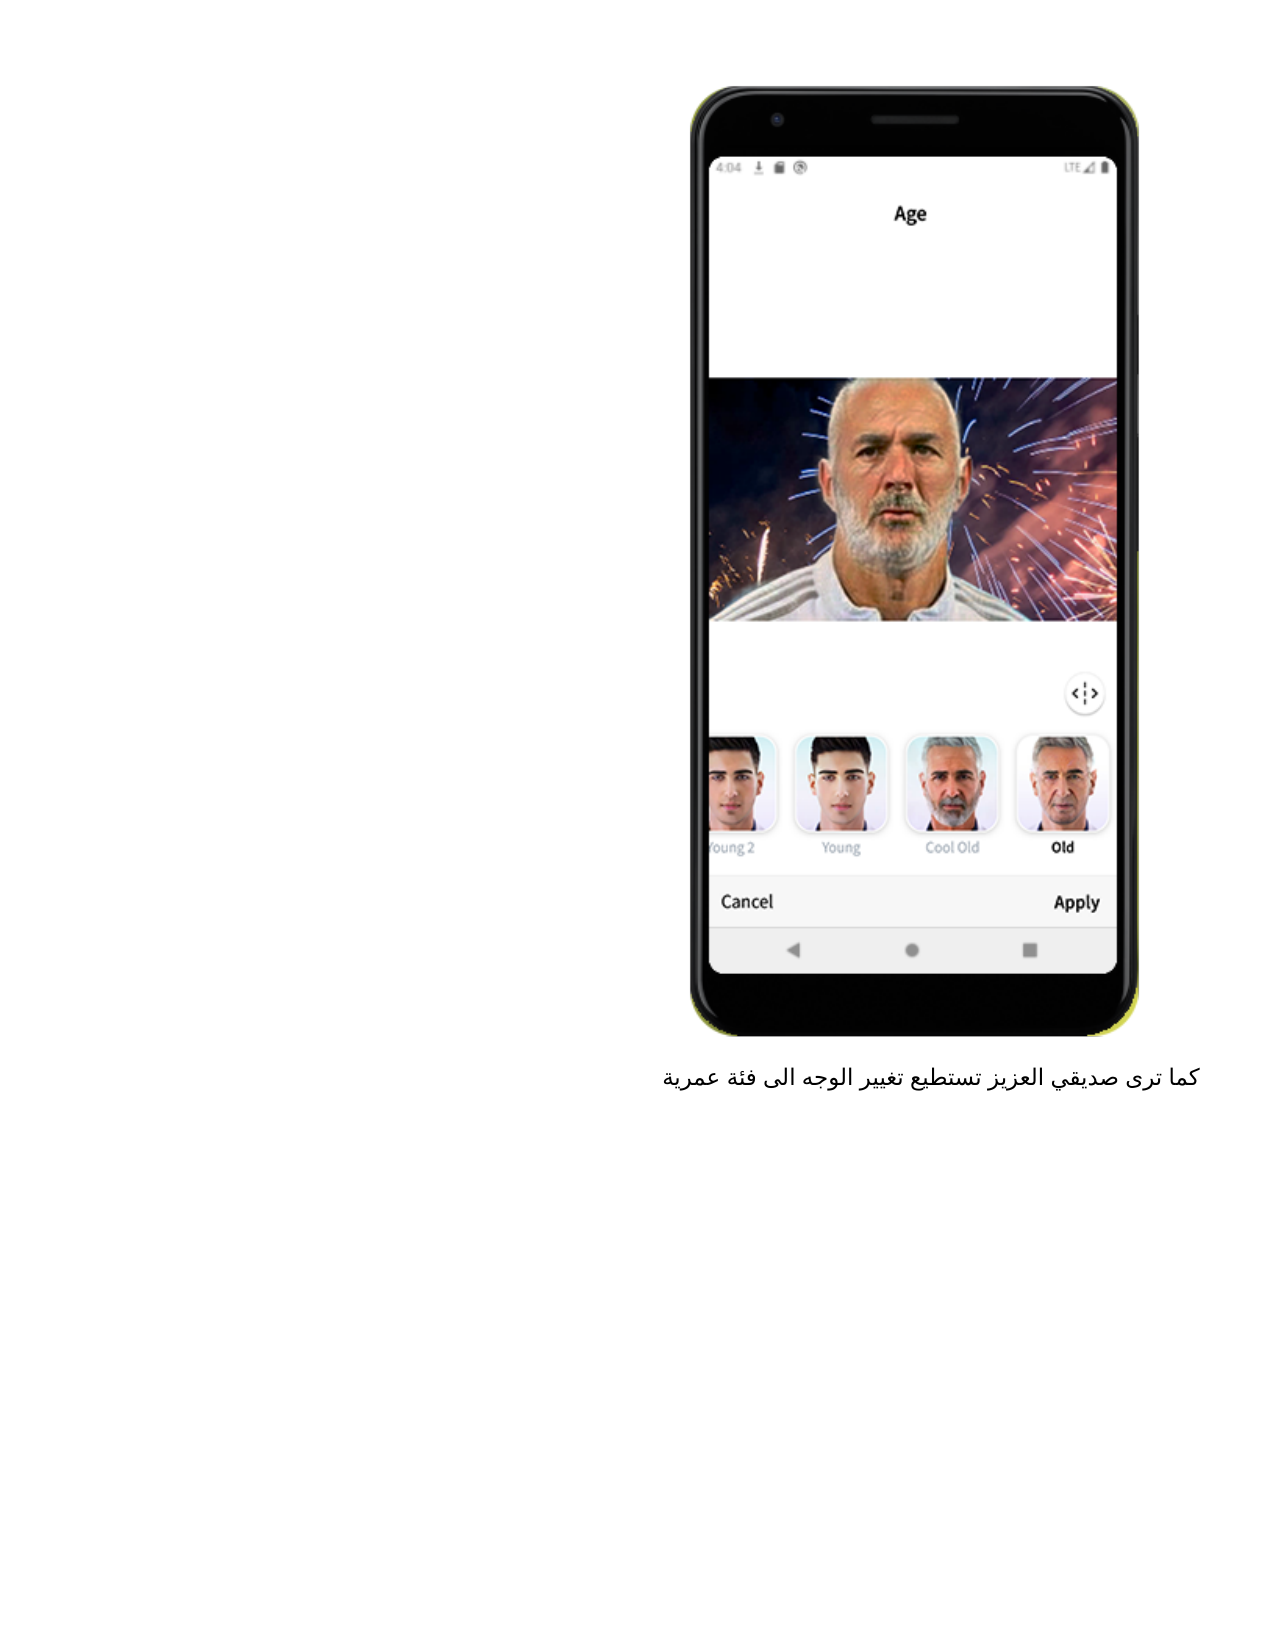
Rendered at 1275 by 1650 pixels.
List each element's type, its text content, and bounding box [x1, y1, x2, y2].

picture [628, 75, 1200, 1046]
text كما ترى صديقي العزيز تستطيع تغيير الوجه الى فئة عمرية [75, 1064, 1200, 1091]
